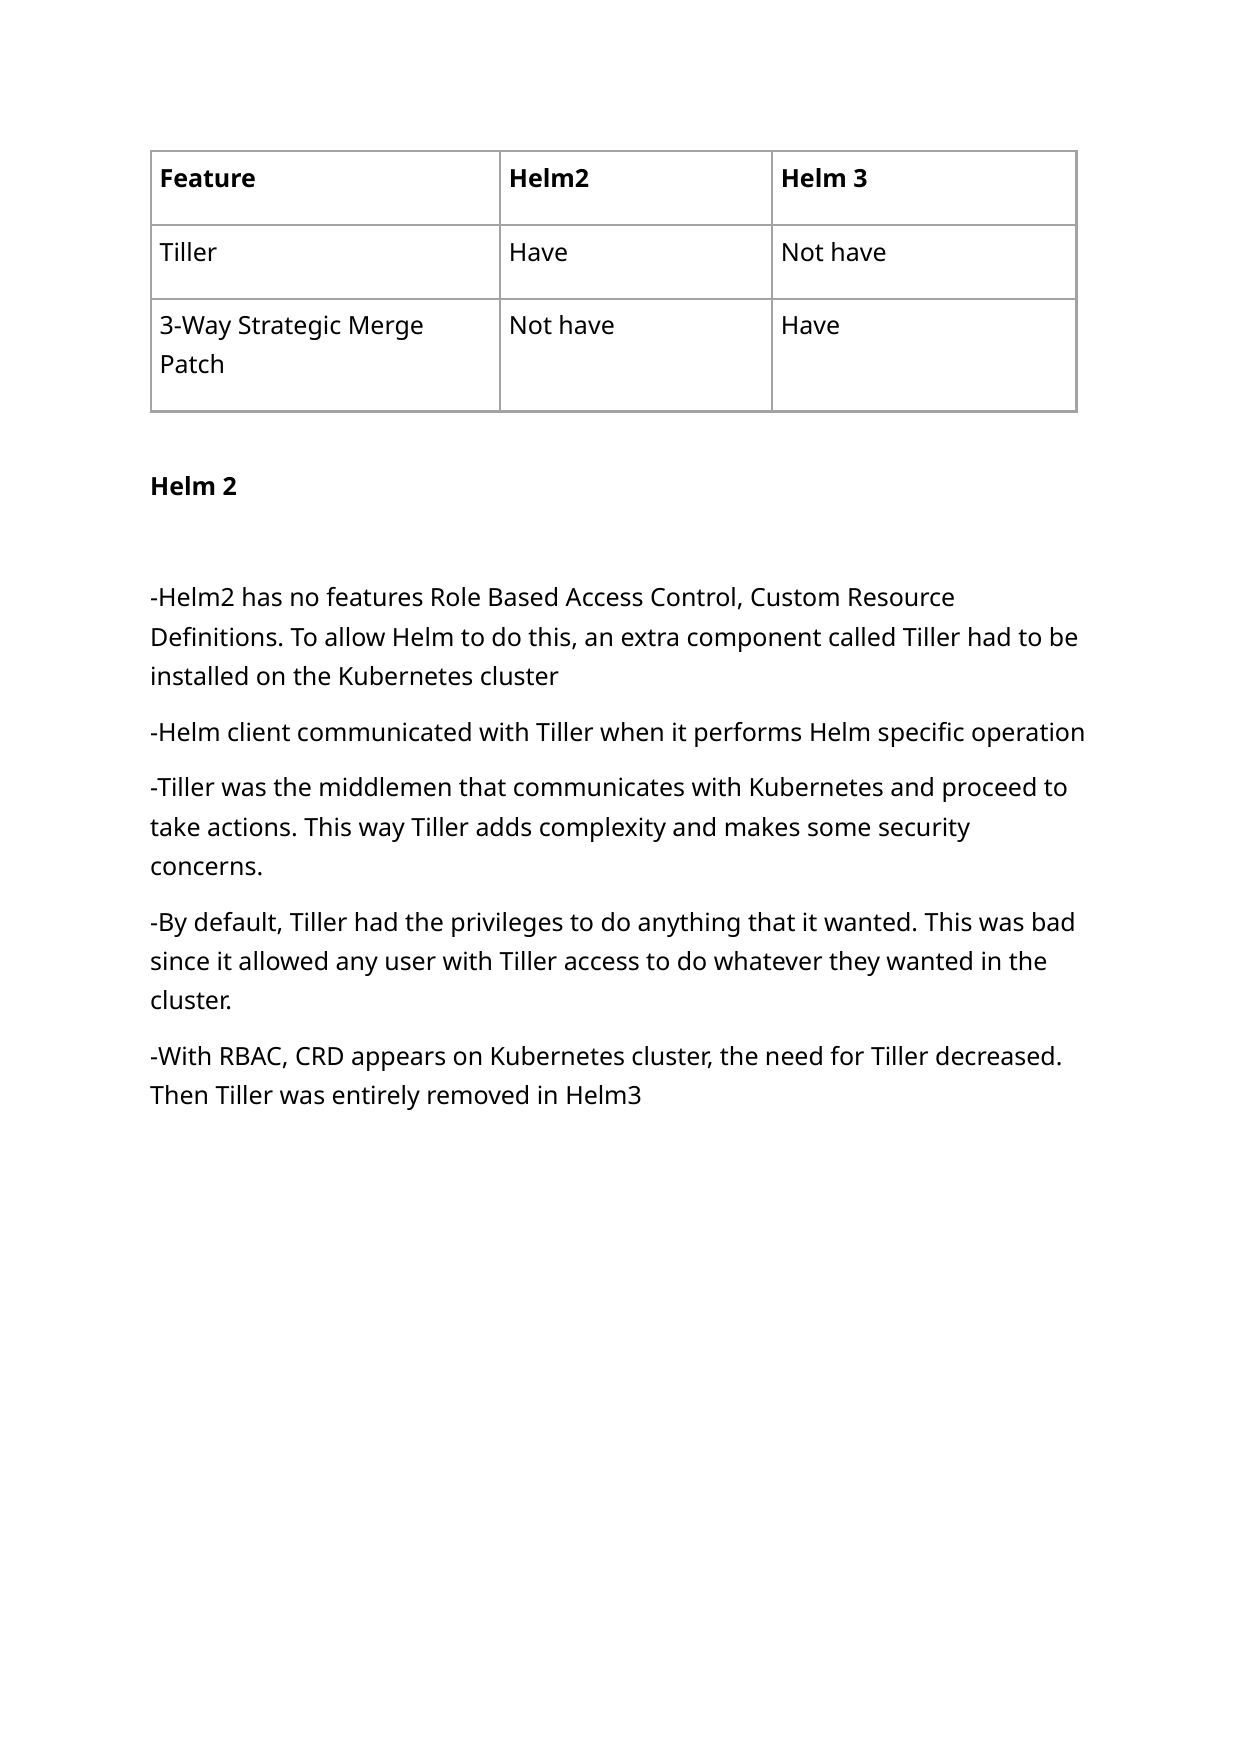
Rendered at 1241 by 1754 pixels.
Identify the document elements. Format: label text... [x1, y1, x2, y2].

table_cell 3-Way Strategic Merge Patch [152, 300, 499, 410]
text -Tiller was the middlemen that communicates with Kubernetes and proceed to take actions. This way Tiller adds complexity and makes some security concerns. [150, 770, 1090, 882]
table_cell Have [773, 300, 1075, 410]
table_cell Have [501, 226, 771, 297]
table_header Helm2 [501, 152, 771, 224]
text -By default, Tiller had the privileges to do anything that it wanted. This was bad since it allowed any user with Tiller access to do whatever they wanted in the cluster. [150, 904, 1090, 1017]
table_header Helm 3 [773, 152, 1075, 224]
text -Helm client communicated with Tiller when it performs Helm specific operation [150, 714, 1090, 748]
text -With RBAC, CRD appears on Kubernetes cluster, the need for Tiller decreased. Then Tiller was entirely removed in Helm3 [150, 1038, 1090, 1112]
table_cell Not have [773, 226, 1075, 297]
text -Helm2 has no features Role Based Access Control, Custom Resource Definitions. To allow Helm to do this, an extra component called Tiller had to be installed on the Kubernetes cluster [150, 580, 1090, 692]
table_cell Not have [501, 300, 771, 410]
text Helm 2 [150, 468, 1090, 502]
table_header Feature [152, 152, 499, 224]
table_cell Tiller [152, 226, 499, 297]
